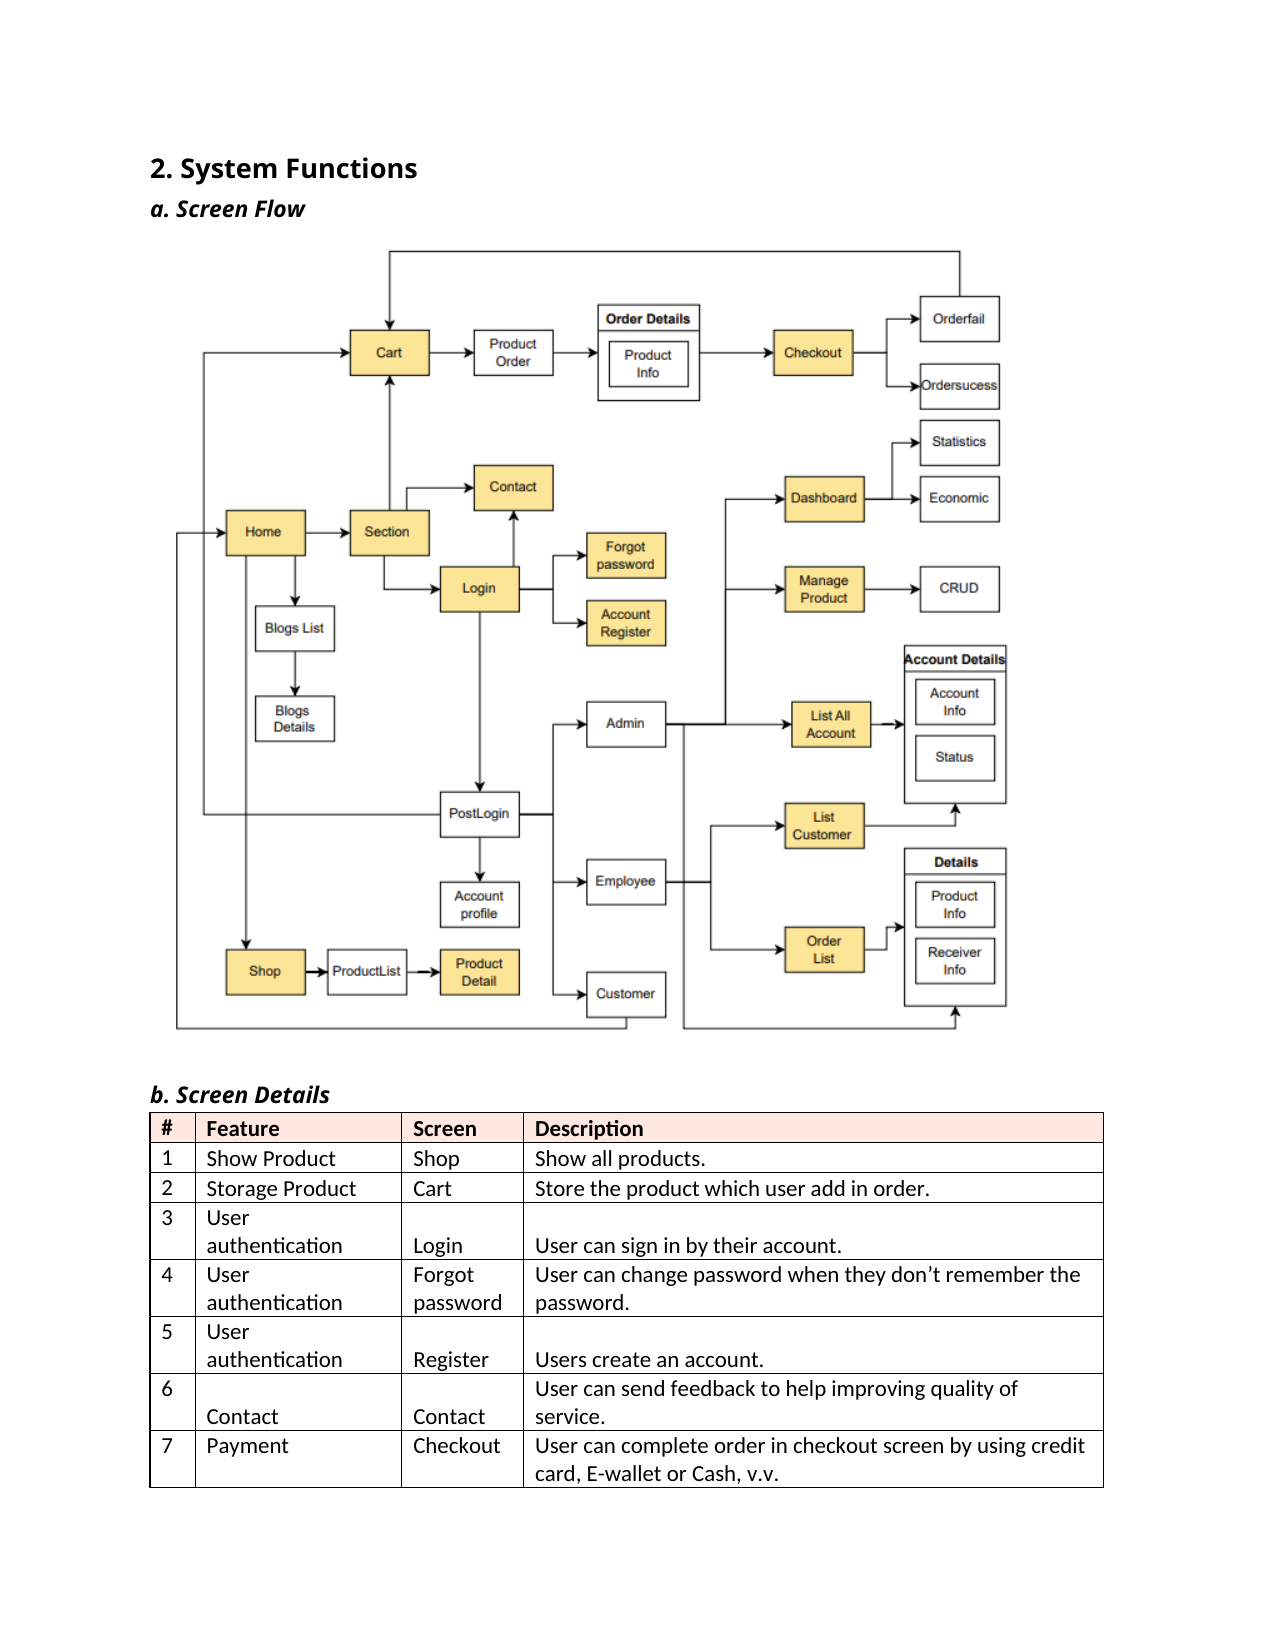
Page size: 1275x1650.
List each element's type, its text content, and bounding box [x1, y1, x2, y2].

table_cell Login [402, 1203, 523, 1259]
table_header Screen [402, 1113, 523, 1142]
table_cell Users create an account. [524, 1317, 1103, 1373]
table_cell Forgot password [402, 1260, 523, 1316]
table_cell User authentication [196, 1260, 401, 1316]
table_header Description [524, 1113, 1103, 1142]
table_cell 3 [151, 1203, 195, 1259]
table_cell Payment [196, 1431, 401, 1487]
table_cell Register [402, 1317, 523, 1373]
table_cell 7 [151, 1431, 195, 1487]
subtitle a. Screen Flow [150, 193, 1125, 224]
table_cell User can send feedback to help improving quality of service. [524, 1374, 1103, 1430]
table_cell Cart [402, 1173, 523, 1202]
table_cell 1 [151, 1143, 195, 1172]
table_cell Storage Product [196, 1173, 401, 1202]
table_cell Shop [402, 1143, 523, 1172]
subtitle 2. System Functions [150, 150, 1125, 187]
table_cell Checkout [402, 1431, 523, 1487]
table_cell 2 [151, 1173, 195, 1202]
table_cell User can complete order in checkout screen by using credit card, E-wallet or Cash, v.v. [524, 1431, 1103, 1487]
table_header Feature [196, 1113, 401, 1142]
table_cell 5 [151, 1317, 195, 1373]
subtitle b. Screen Details [150, 1079, 1125, 1110]
table_cell User can sign in by their account. [524, 1203, 1103, 1259]
table_cell Show Product [196, 1143, 401, 1172]
table_cell Store the product which user add in order. [524, 1173, 1103, 1202]
table_cell User authentication [196, 1317, 401, 1373]
table_cell 4 [151, 1260, 195, 1316]
table_cell Show all products. [524, 1143, 1103, 1172]
table_cell User authentication [196, 1203, 401, 1259]
table_cell 6 [151, 1374, 195, 1430]
table_cell Contact [196, 1374, 401, 1430]
table_cell User can change password when they don’t remember the password. [524, 1260, 1103, 1316]
picture [150, 226, 1014, 1061]
table_cell Contact [402, 1374, 523, 1430]
table_header # [151, 1113, 195, 1142]
